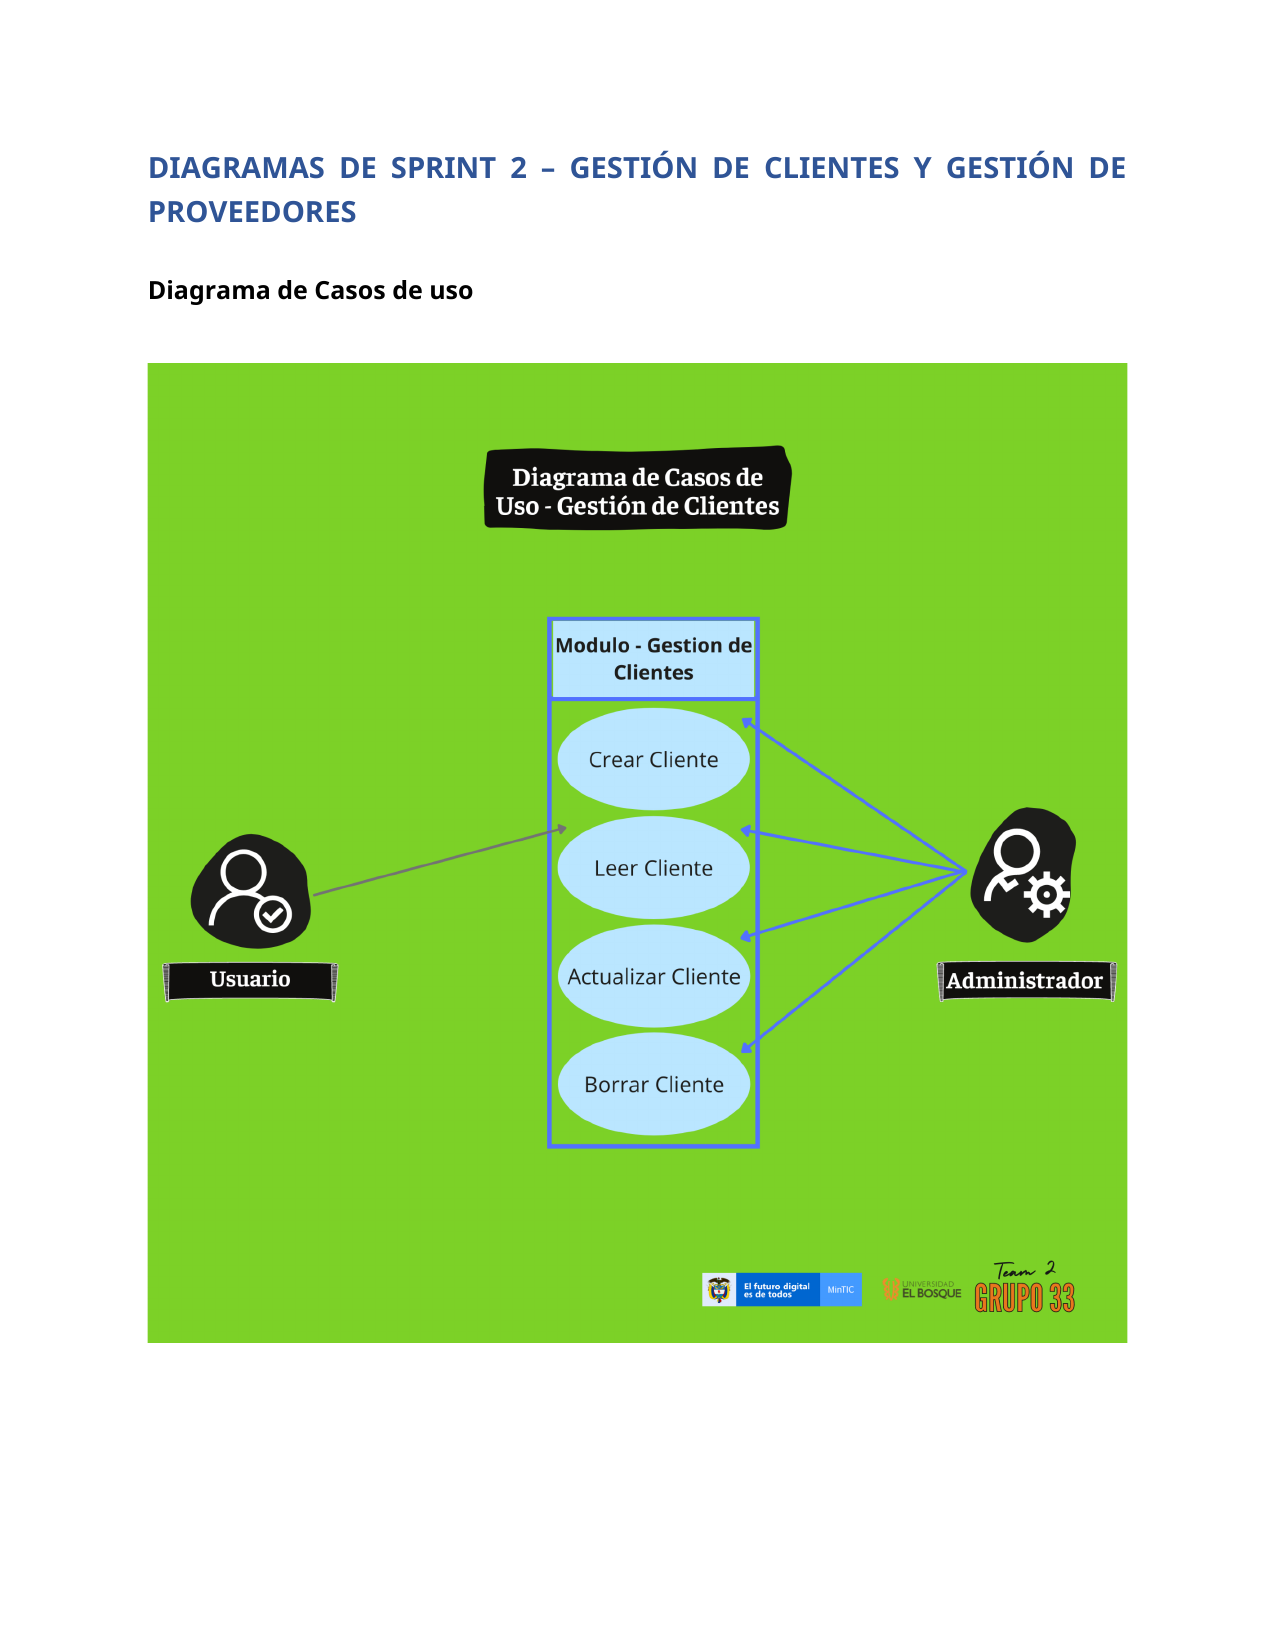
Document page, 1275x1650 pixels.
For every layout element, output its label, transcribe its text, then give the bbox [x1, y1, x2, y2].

subtitle Diagrama de Casos de uso [148, 272, 1127, 306]
subtitle Diagramas de sprint 2 – gestión de clientes y gestión de proveedores [148, 148, 1127, 231]
picture [147, 363, 1128, 1343]
